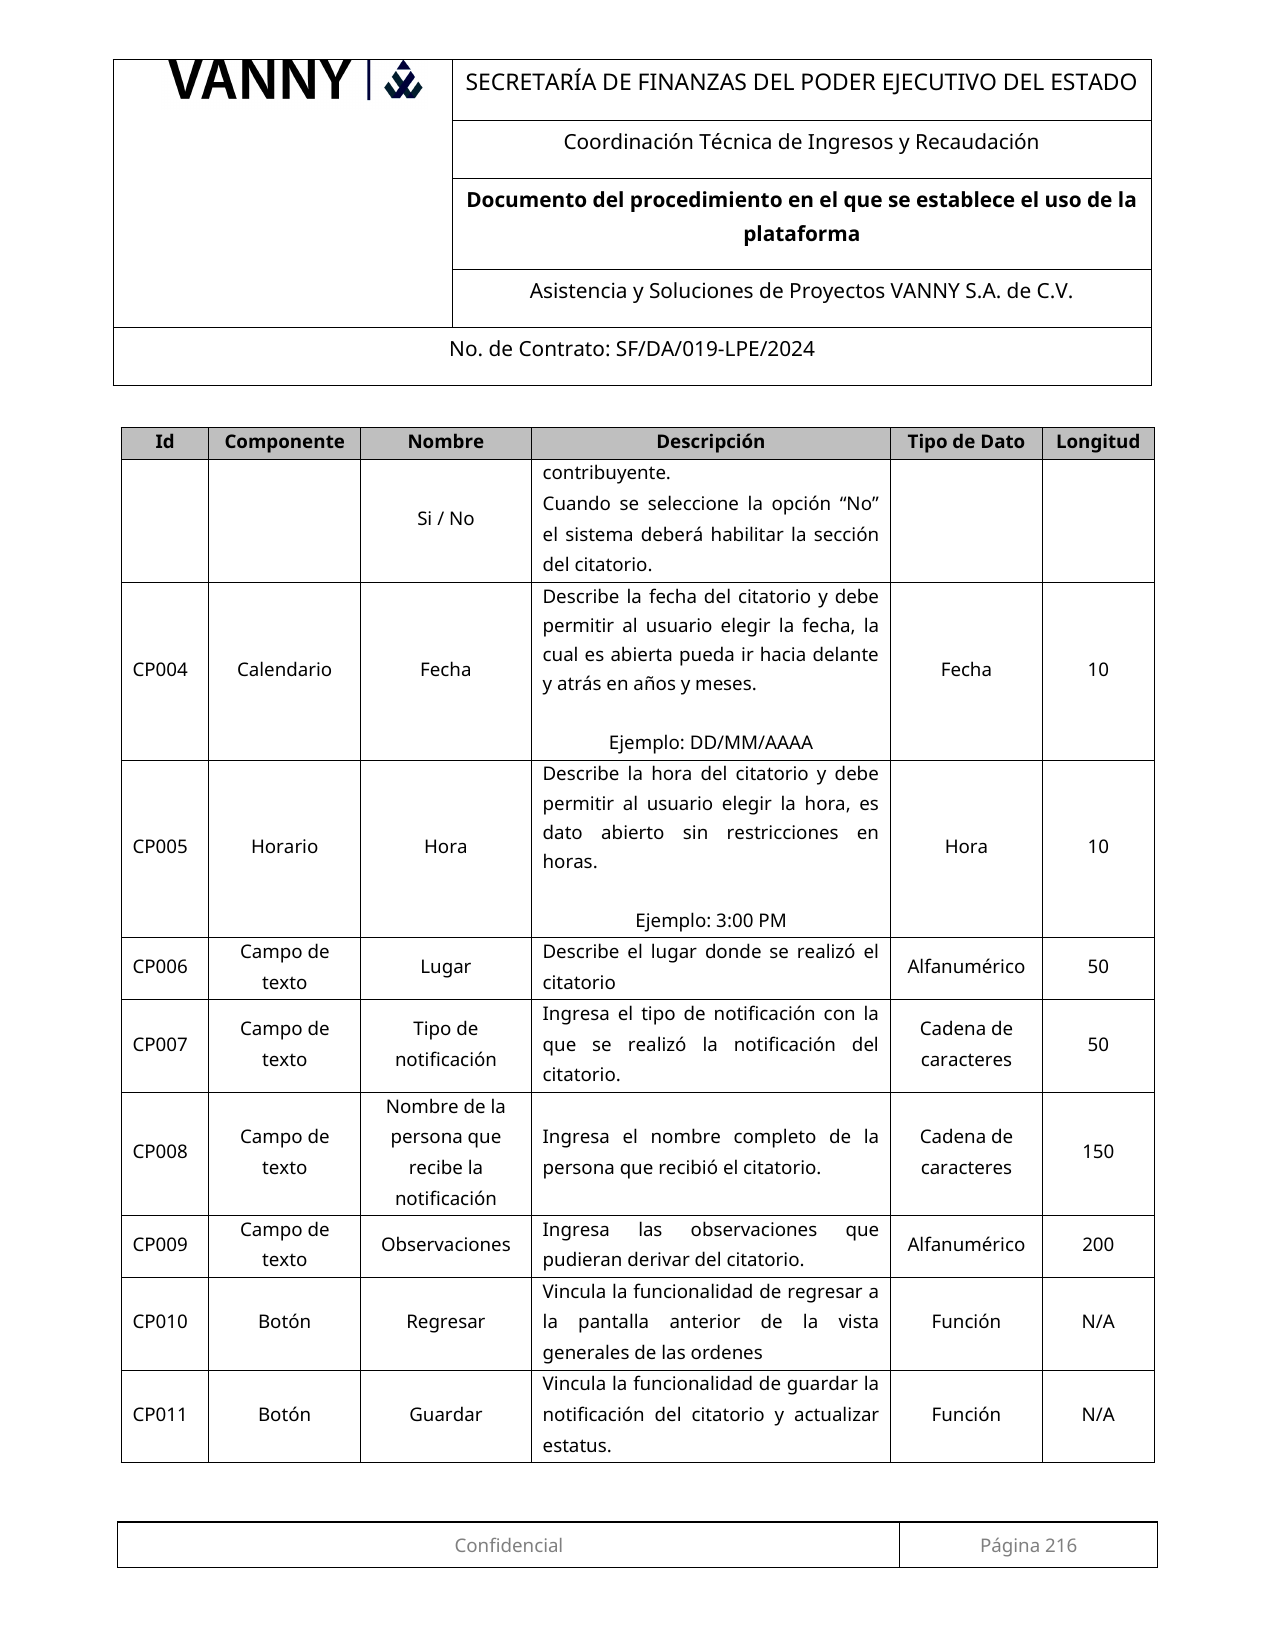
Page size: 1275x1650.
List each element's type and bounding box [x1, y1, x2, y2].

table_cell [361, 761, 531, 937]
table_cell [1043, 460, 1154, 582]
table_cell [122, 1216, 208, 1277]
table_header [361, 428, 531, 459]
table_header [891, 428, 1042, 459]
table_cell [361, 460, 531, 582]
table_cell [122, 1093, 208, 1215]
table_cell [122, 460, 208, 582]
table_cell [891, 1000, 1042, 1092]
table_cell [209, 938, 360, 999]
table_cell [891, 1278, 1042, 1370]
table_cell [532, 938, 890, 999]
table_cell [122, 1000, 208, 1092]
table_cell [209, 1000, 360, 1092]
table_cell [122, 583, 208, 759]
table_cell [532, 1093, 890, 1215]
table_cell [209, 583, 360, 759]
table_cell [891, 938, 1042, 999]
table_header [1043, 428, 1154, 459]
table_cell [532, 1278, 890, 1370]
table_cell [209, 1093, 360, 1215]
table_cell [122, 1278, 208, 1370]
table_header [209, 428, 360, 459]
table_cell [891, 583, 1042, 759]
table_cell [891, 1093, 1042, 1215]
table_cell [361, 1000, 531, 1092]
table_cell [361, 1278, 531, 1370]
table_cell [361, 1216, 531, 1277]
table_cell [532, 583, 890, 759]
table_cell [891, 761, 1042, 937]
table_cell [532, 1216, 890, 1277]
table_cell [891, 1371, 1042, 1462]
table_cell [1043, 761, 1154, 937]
picture [160, 60, 428, 110]
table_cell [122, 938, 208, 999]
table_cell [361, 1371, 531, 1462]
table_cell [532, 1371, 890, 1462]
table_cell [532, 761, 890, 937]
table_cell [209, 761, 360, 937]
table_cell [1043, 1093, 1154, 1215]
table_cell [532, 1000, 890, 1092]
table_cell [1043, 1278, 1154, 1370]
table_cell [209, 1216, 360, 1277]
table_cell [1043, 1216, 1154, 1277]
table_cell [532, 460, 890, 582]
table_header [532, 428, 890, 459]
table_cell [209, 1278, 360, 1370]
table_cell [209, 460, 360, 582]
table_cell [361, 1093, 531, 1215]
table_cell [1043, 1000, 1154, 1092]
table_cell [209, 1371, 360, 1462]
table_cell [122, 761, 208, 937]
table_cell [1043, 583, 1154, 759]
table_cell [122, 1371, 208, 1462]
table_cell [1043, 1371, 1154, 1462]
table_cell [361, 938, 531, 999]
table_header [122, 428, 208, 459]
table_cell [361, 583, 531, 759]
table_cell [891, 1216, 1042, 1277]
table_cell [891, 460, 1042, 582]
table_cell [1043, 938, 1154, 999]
